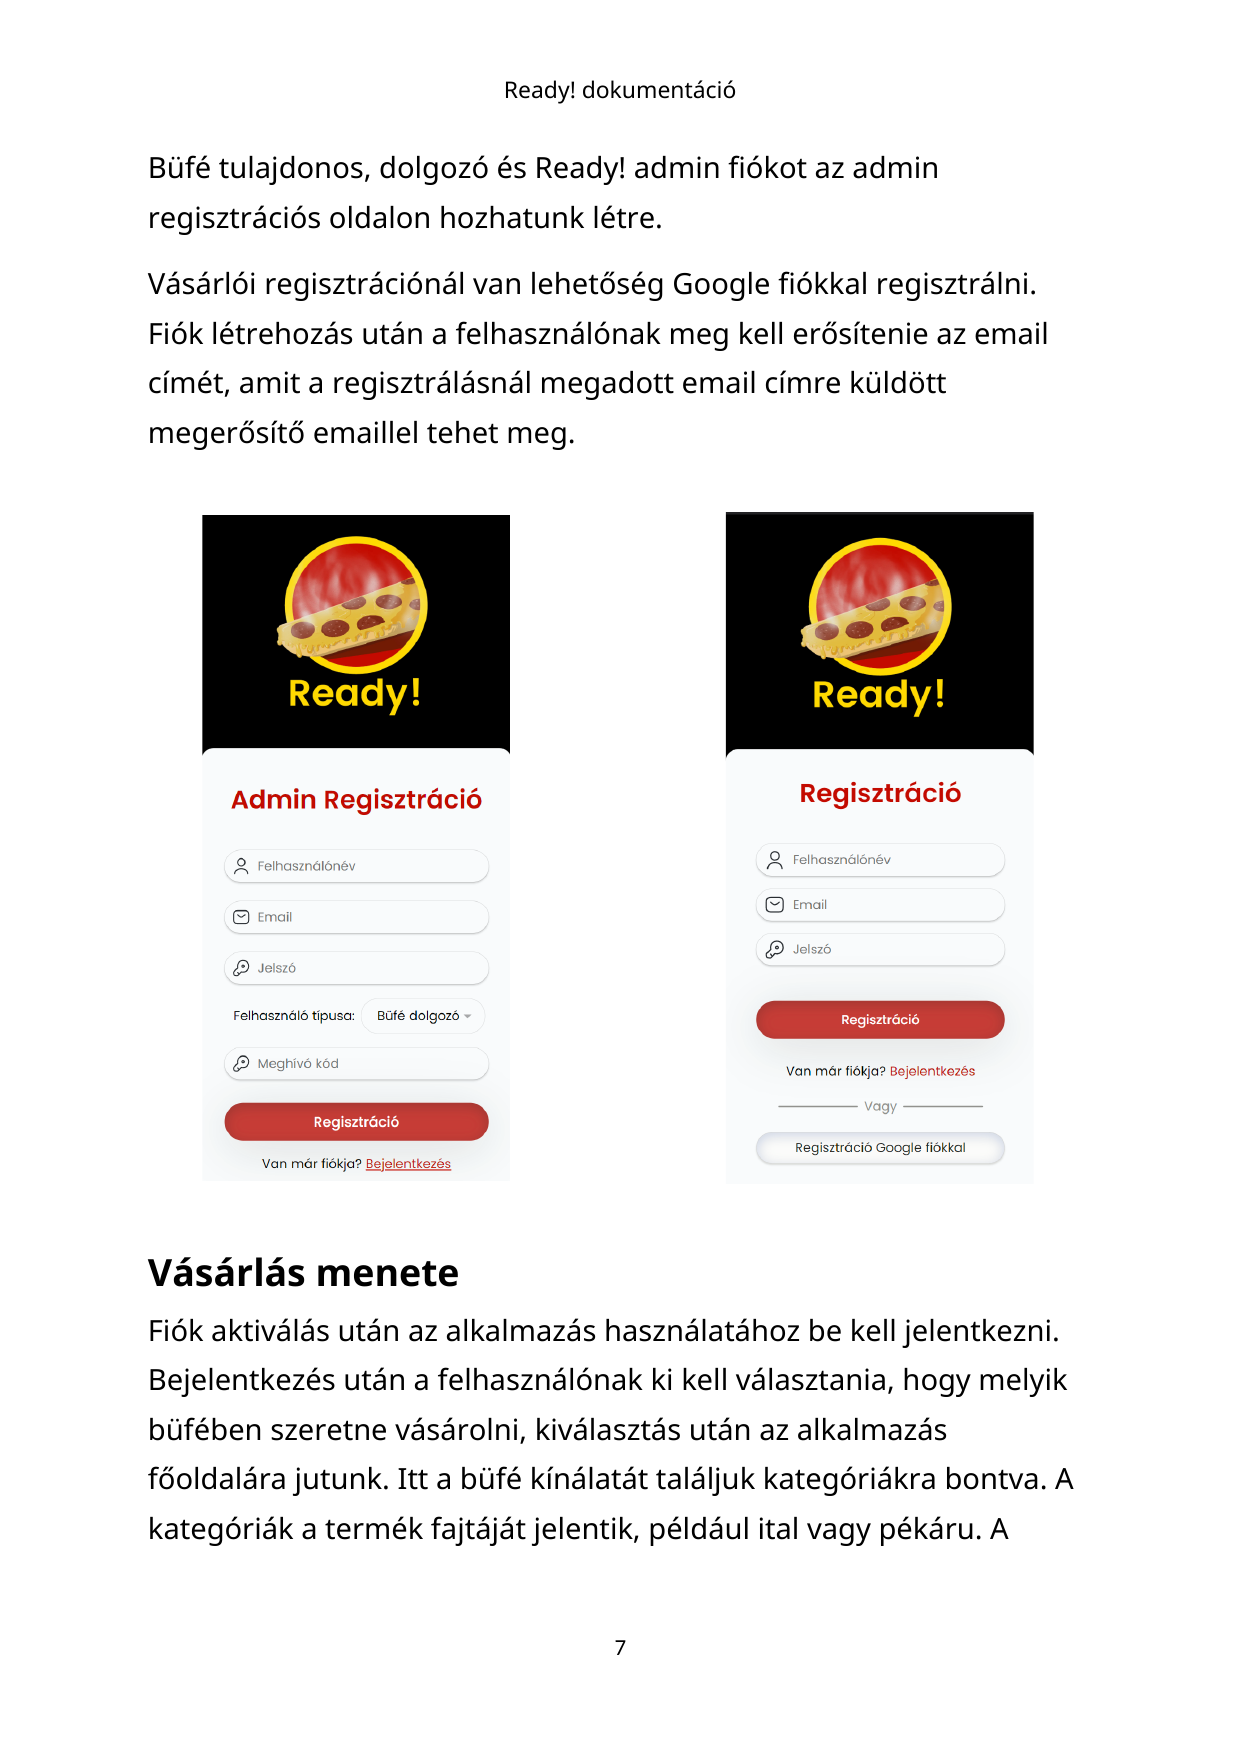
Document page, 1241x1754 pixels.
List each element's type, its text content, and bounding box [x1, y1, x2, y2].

text Vásárlói regisztrációnál van lehetőség Google fiókkal regisztrálni. Fiók létrehozás után a felhasználónak meg kell erősítenie az email címét, amit a regisztrálásnál megadott email címre küldött megerősítő emaillel tehet meg. [148, 263, 1093, 452]
text Büfé tulajdonos, dolgozó és Ready! admin fiókot az admin regisztrációs oldalon hozhatunk létre. [148, 148, 1093, 237]
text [148, 1310, 1093, 1548]
picture [725, 512, 1034, 1184]
picture [202, 515, 510, 1181]
